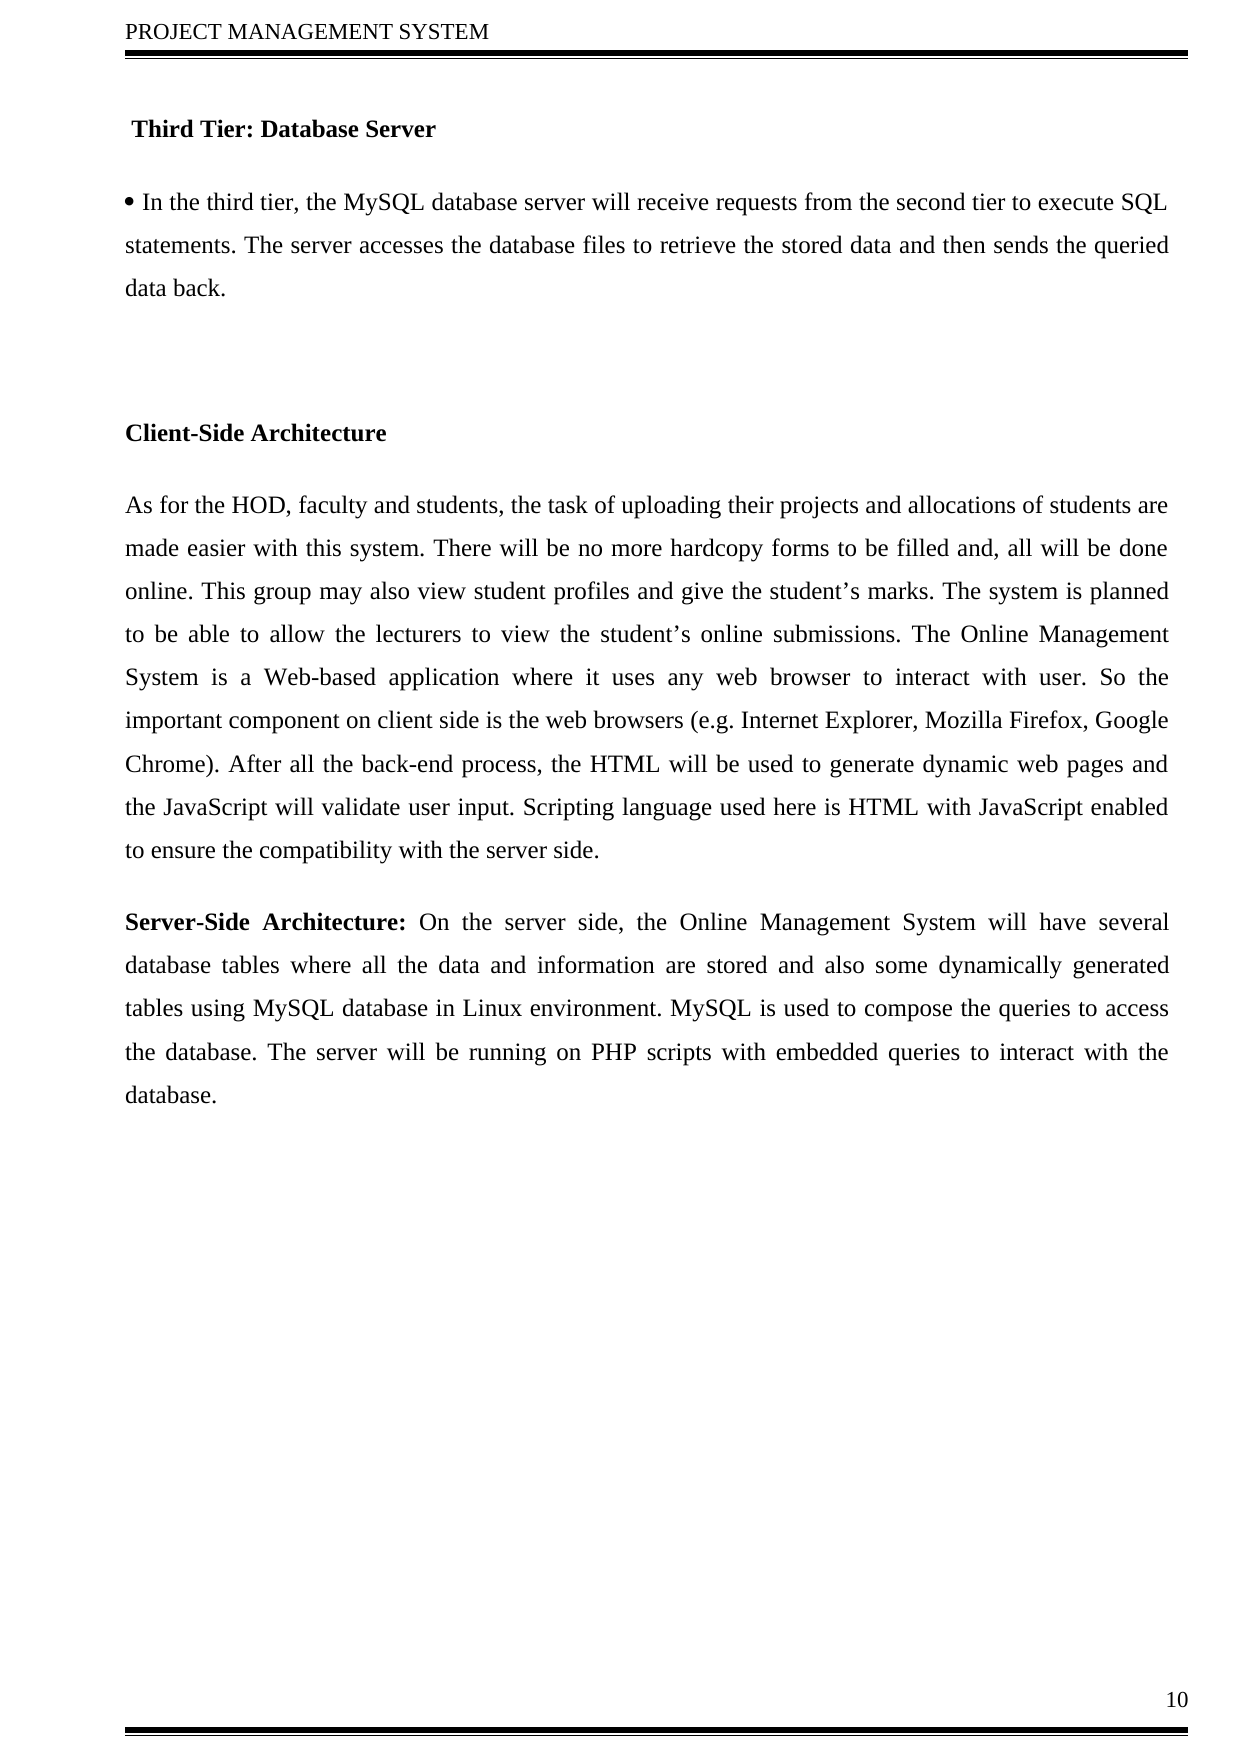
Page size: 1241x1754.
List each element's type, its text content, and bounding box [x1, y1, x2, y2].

list As for the HOD, faculty and students, the task of uploading their projects and allocations of students are made easier with this system. There will be no more hardcopy forms to be filled and, all will be done online. This group may also view student profiles and give the student’s marks. The system is planned to be able to allow the lecturers to view the student’s online submissions. The Online Management System is a Web-based application where it uses any web browser to interact with user. So the important component on client side is the web browsers (e.g. Internet Explorer, Mozilla Firefox, Google Chrome). After all the back-end process, the HTML will be used to generate dynamic web pages and the JavaScript will validate user input. Scripting language used here is HTML with JavaScript enabled to ensure the compatibility with the server side. [125, 490, 1170, 864]
list Client-Side Architecture [125, 418, 1170, 446]
list Third Tier: Database Server [125, 114, 1170, 143]
list Server-Side Architecture: On the server side, the Online Management System will have several database tables where all the data and information are stored and also some dynamically generated tables using MySQL database in Linux environment. MySQL is used to compose the queries to access the database. The server will be running on PHP scripts with embedded queries to interact with the database. [125, 907, 1170, 1108]
list In the third tier, the MySQL database server will receive requests from the second tier to execute SQL statements. The server accesses the database files to retrieve the stored data and then sends the queried data back. [125, 187, 1170, 302]
